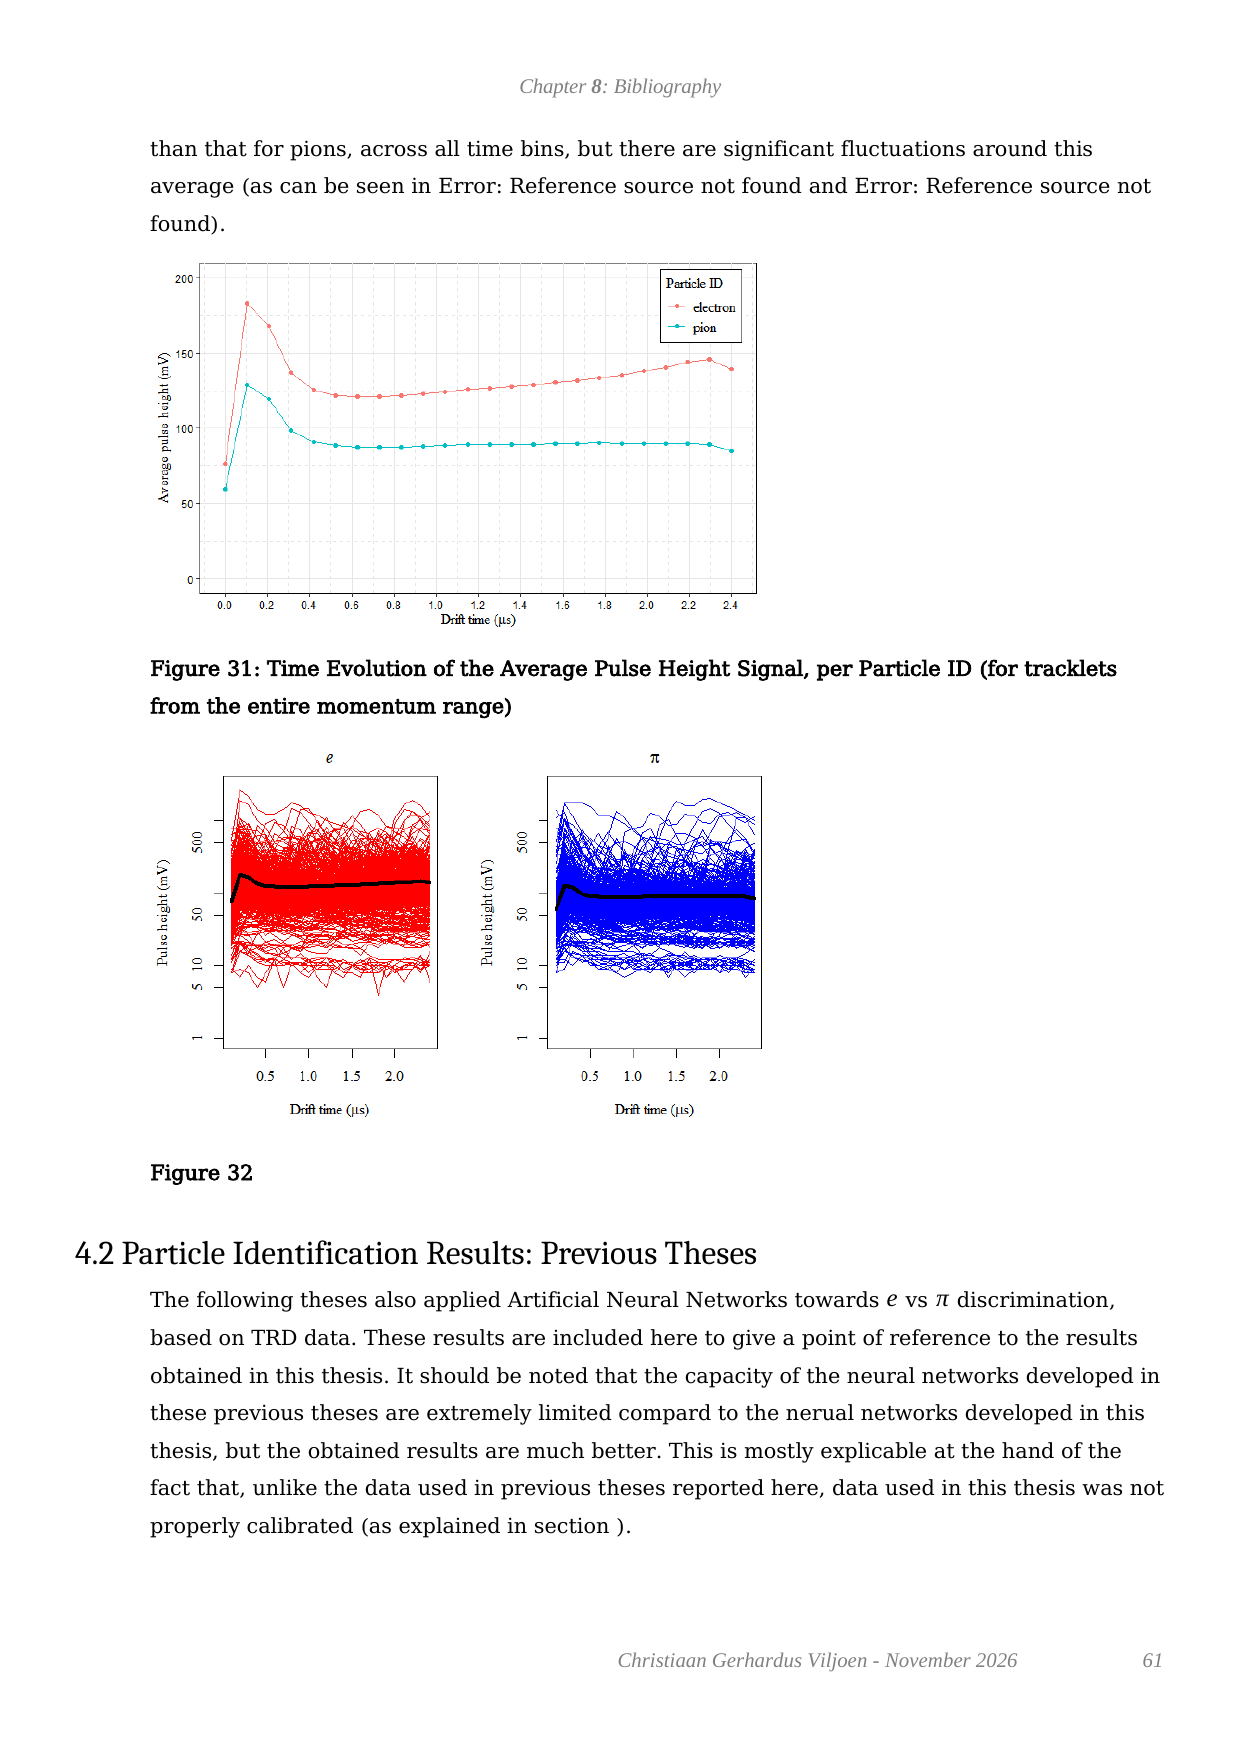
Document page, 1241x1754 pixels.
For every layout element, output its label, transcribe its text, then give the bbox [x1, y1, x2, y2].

picture [150, 256, 763, 635]
subtitle Particle Identification Results: Previous Theses [75, 1234, 1165, 1273]
text Figure 32 [150, 1159, 1165, 1184]
text Figure 31: Time Evolution of the Average Pulse Height Signal, per Particle ID (for tracklets from the entire momentum range) [150, 655, 1165, 718]
text The following theses also applied Artificial Neural Networks towards vs discrimination, based on TRD data. These results are included here to give a point of reference to the results obtained in this thesis. It should be noted that the capacity of the neural networks developed in these previous theses are extremely limited compard to the nerual networks developed in this thesis, but the obtained results are much better. This is mostly explicable at the hand of the fact that, unlike the data used in previous theses reported here, data used in this thesis was not properly calibrated (as explained in section 2.4). [150, 1285, 1165, 1538]
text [150, 135, 1165, 235]
picture [150, 738, 799, 1139]
